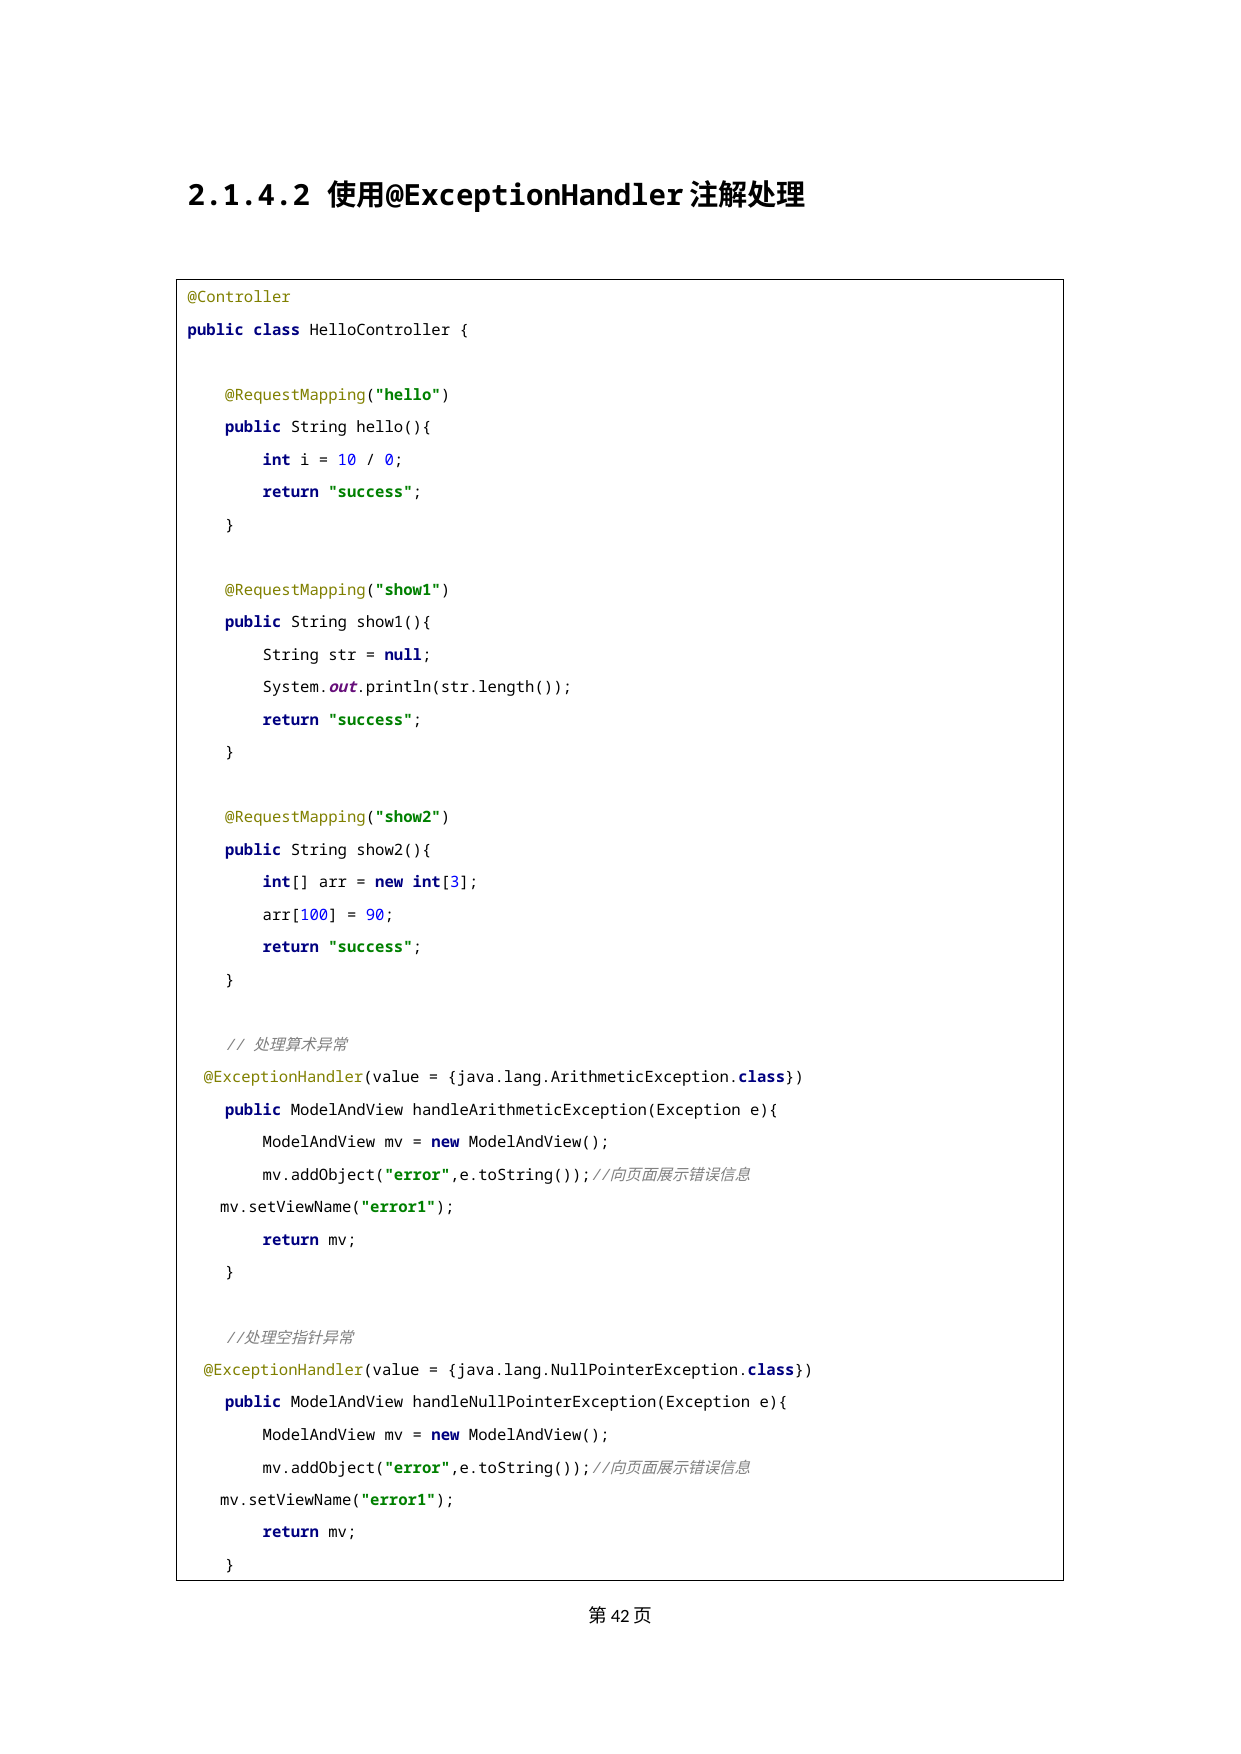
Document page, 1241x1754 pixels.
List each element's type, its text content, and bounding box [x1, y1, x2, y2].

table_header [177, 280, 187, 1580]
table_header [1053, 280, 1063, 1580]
subtitle 2.1.4.2 使用@ExceptionHandler注解处理 [187, 160, 1053, 225]
